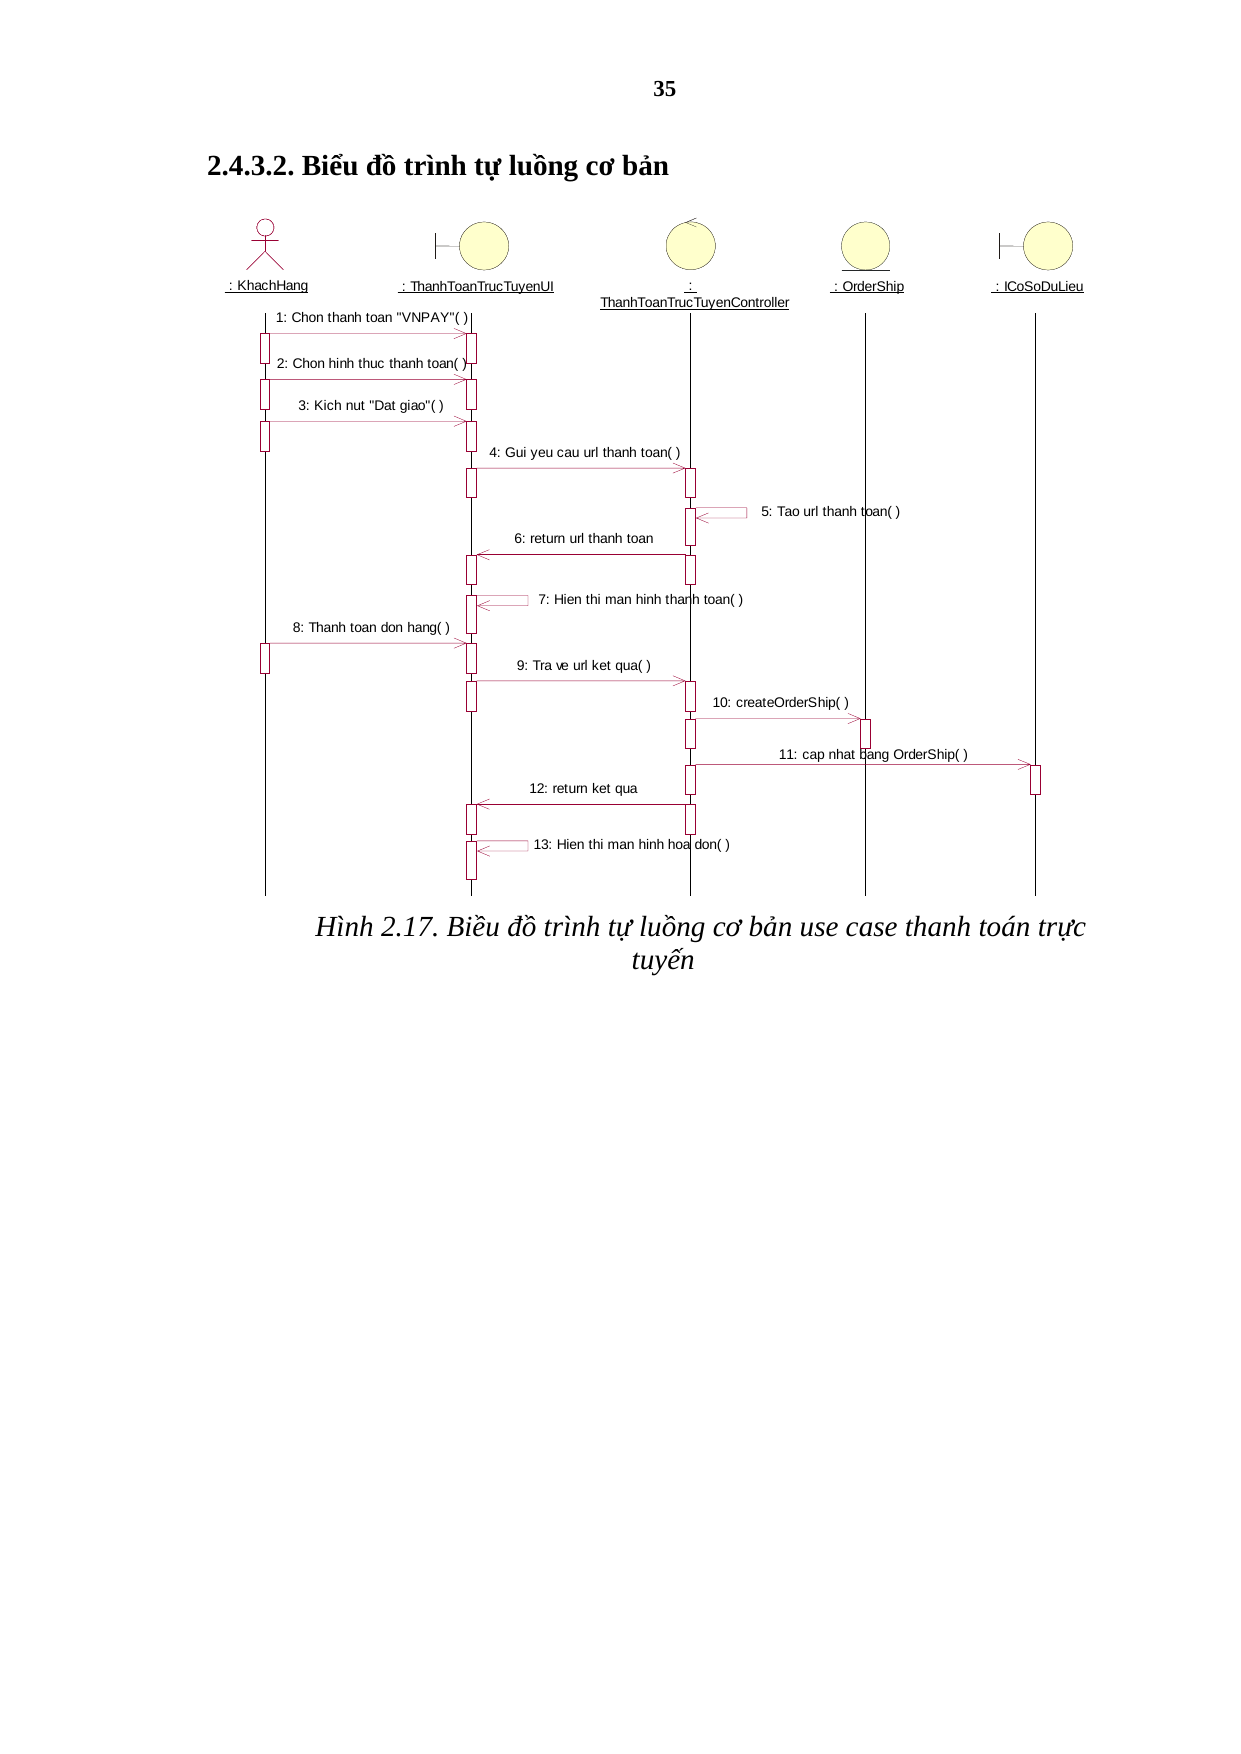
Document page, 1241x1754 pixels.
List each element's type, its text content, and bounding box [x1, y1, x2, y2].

subtitle Biểu đồ trình tự luồng cơ bản [207, 148, 1122, 181]
